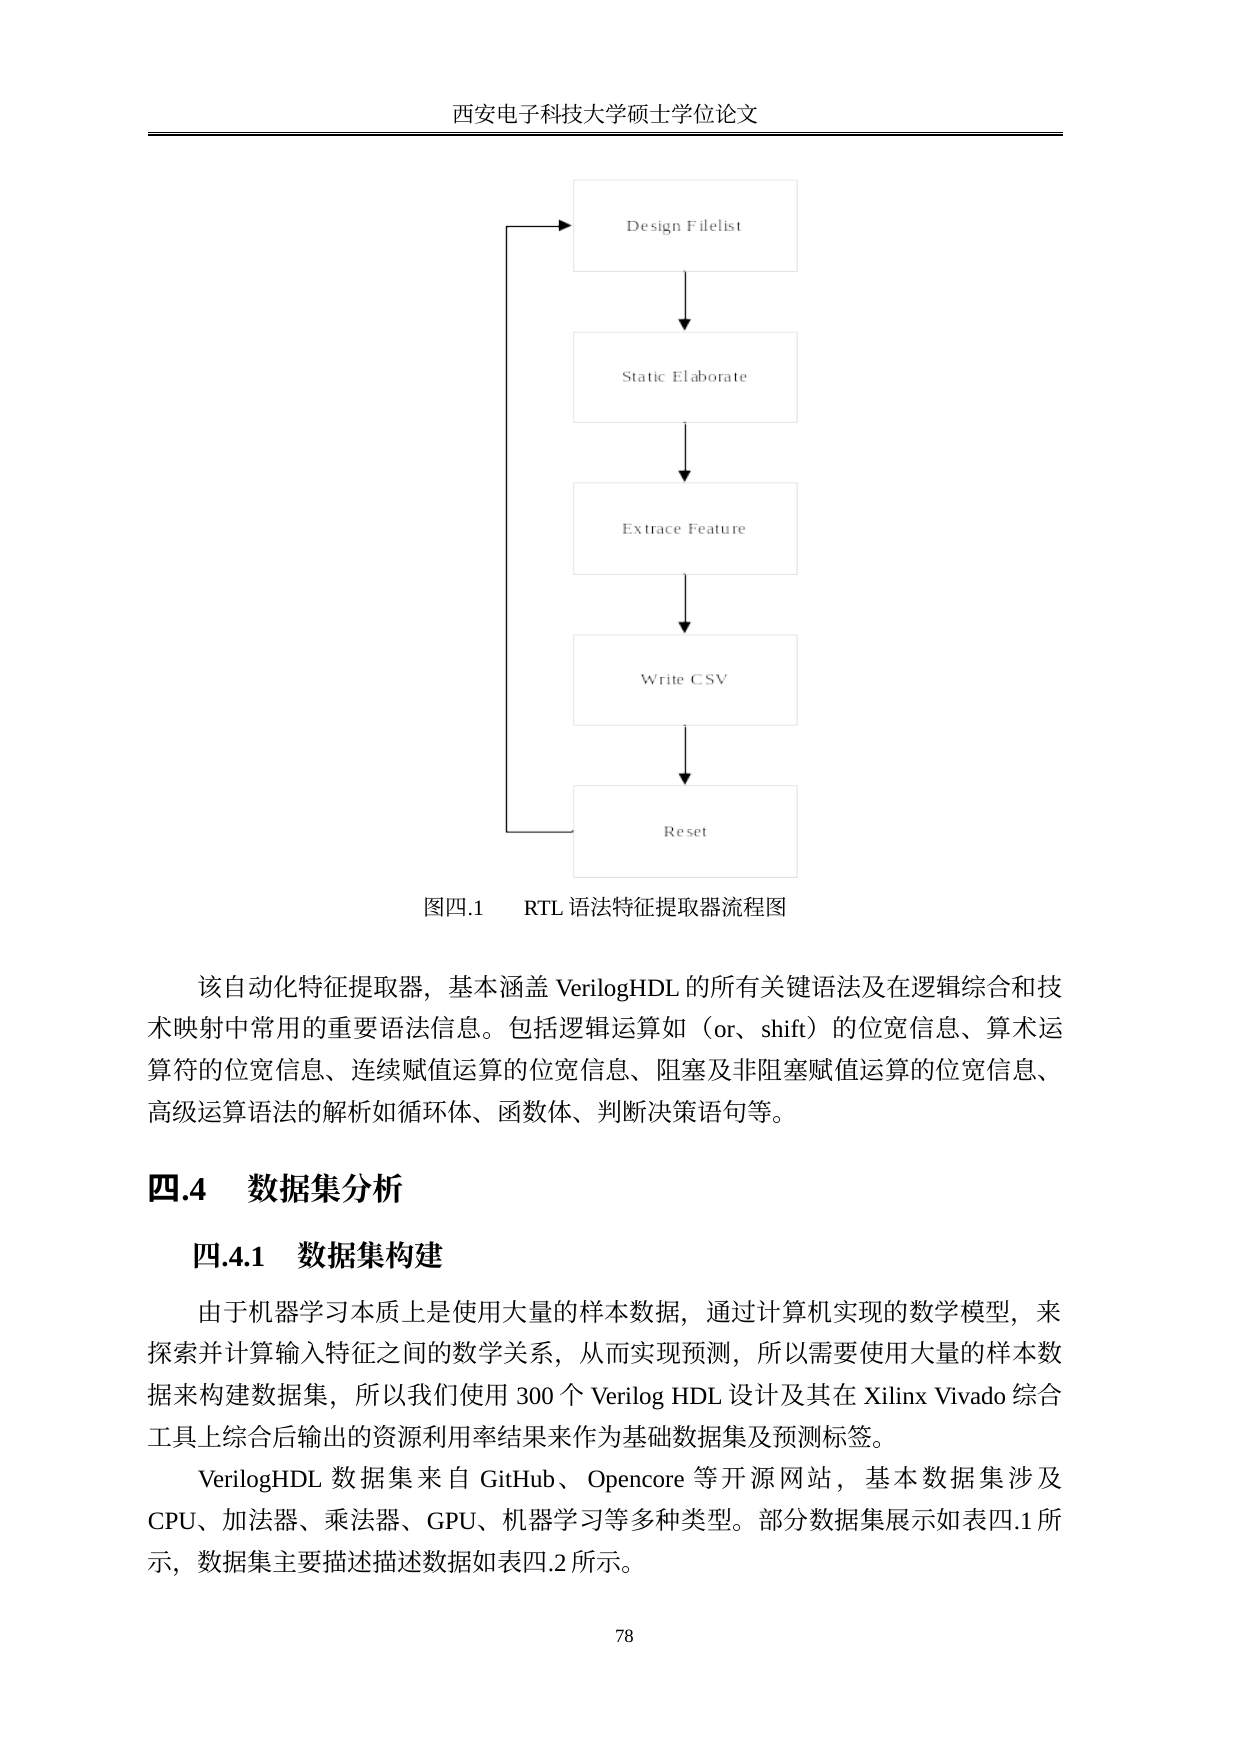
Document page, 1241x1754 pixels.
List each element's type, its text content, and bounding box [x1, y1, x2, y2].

text 该自动化特征提取器，基本涵盖VerilogHDL的所有关键语法及在逻辑综合和技术映射中常用的重要语法信息。包括逻辑运算如（or、shift）的位宽信息、算术运算符的位宽信息、连续赋值运算的位宽信息、阻塞及非阻塞赋值运算的位宽信息、高级运算语法的解析如循环体、函数体、判断决策语句等。 [148, 963, 1063, 1129]
text VerilogHDL数据集来自GitHub、Opencore等开源网站，基本数据集涉及CPU、加法器、乘法器、GPU、机器学习等多种类型。部分数据集展示如表4.2所示，数据集主要描述描述数据如表4.3所示。 [148, 1454, 1063, 1579]
text 由于机器学习本质上是使用大量的样本数据，通过计算机实现的数学模型，来探索并计算输入特征之间的数学关系，从而实现预测，所以需要使用大量的样本数据来构建数据集，所以我们使用300个Verilog HDL设计及其在Xilinx Vivado综合工具上综合后输出的资源利用率结果来作为基础数据集及预测标签。 [148, 1288, 1063, 1454]
text RTL语法特征提取器流程图 [148, 890, 1063, 922]
subtitle 数据集构建 [192, 1233, 1063, 1275]
subtitle 数据集分析 [148, 1167, 1063, 1208]
